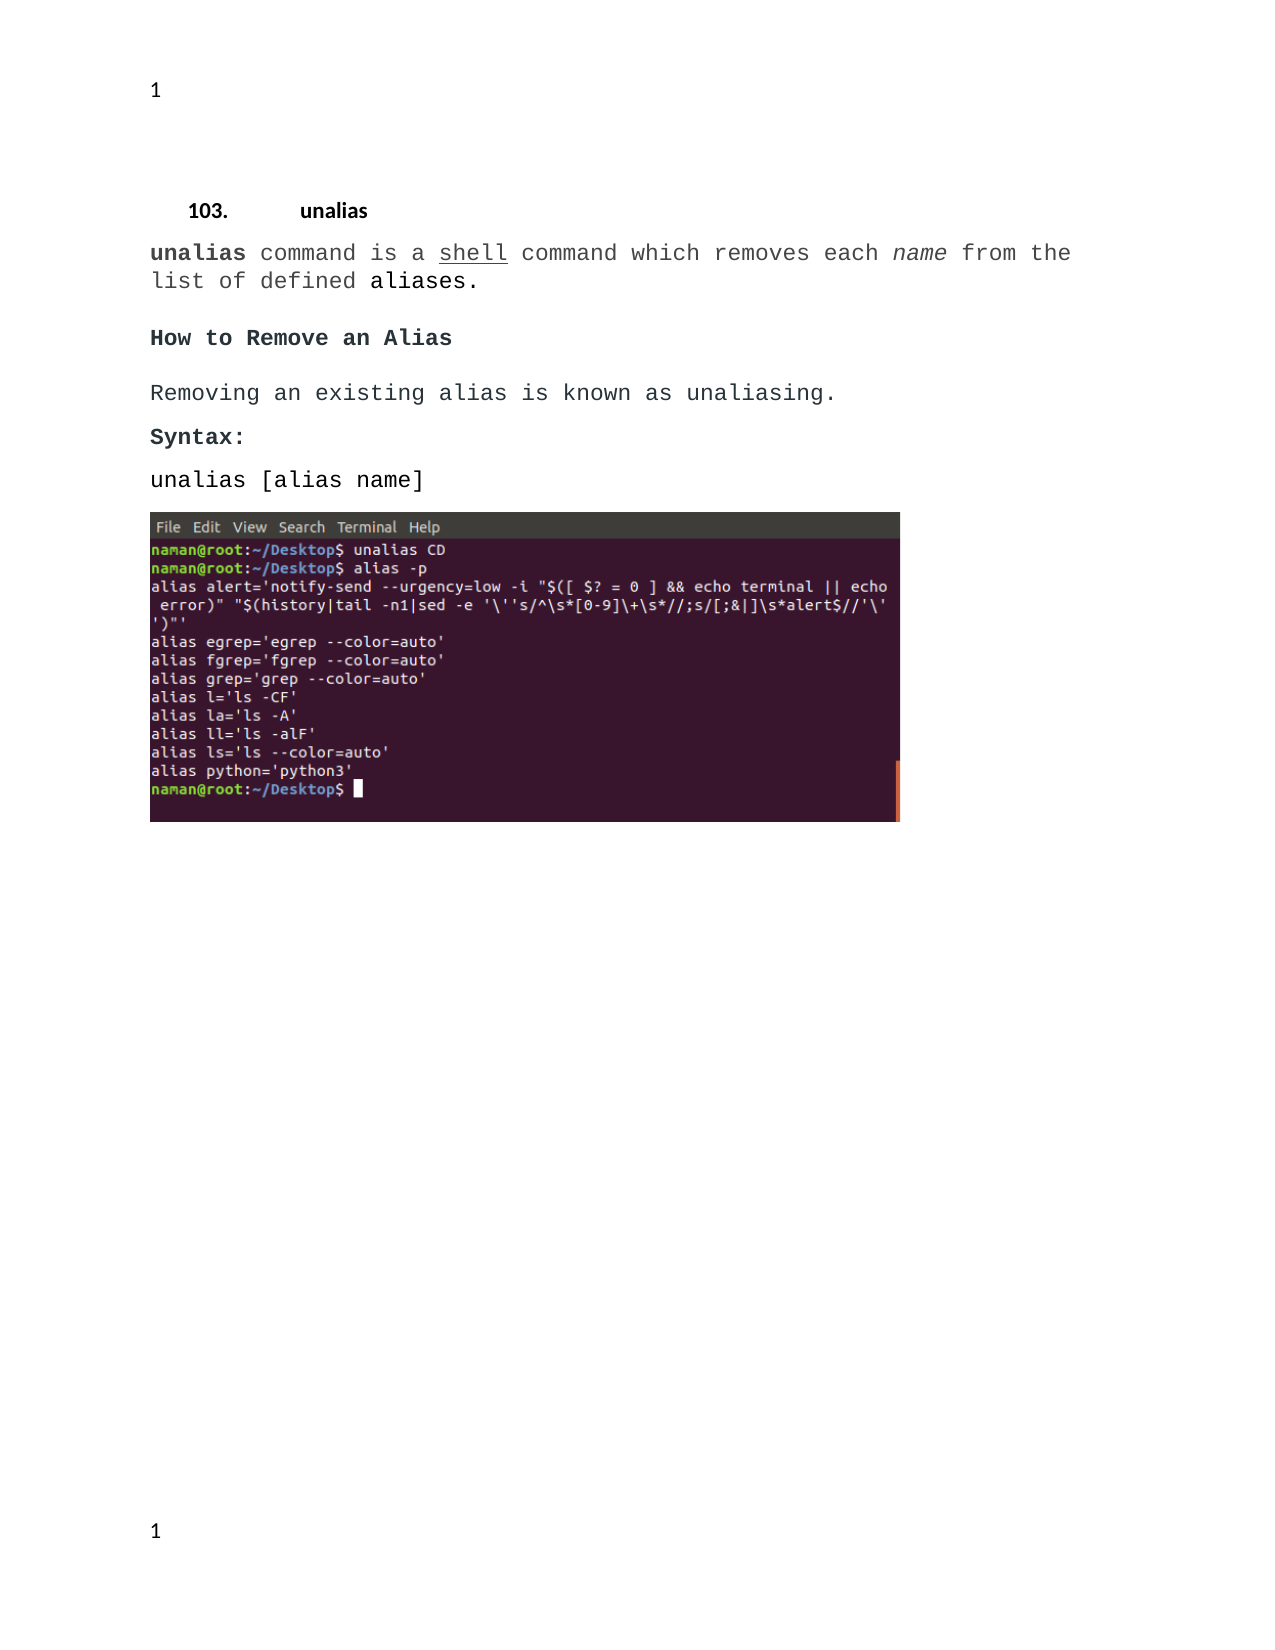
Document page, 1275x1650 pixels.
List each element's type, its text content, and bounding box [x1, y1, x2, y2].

text Syntax: [150, 425, 1125, 451]
text unalias command is a shell command which removes each name from the list of defined aliases. [150, 242, 1125, 296]
subtitle How to Remove an Alias [150, 327, 1125, 353]
list unalias [187, 196, 1125, 224]
text Removing an existing alias is known as unaliasing. [150, 382, 1125, 408]
picture [150, 512, 901, 822]
text unalias [alias name] [150, 469, 1125, 495]
